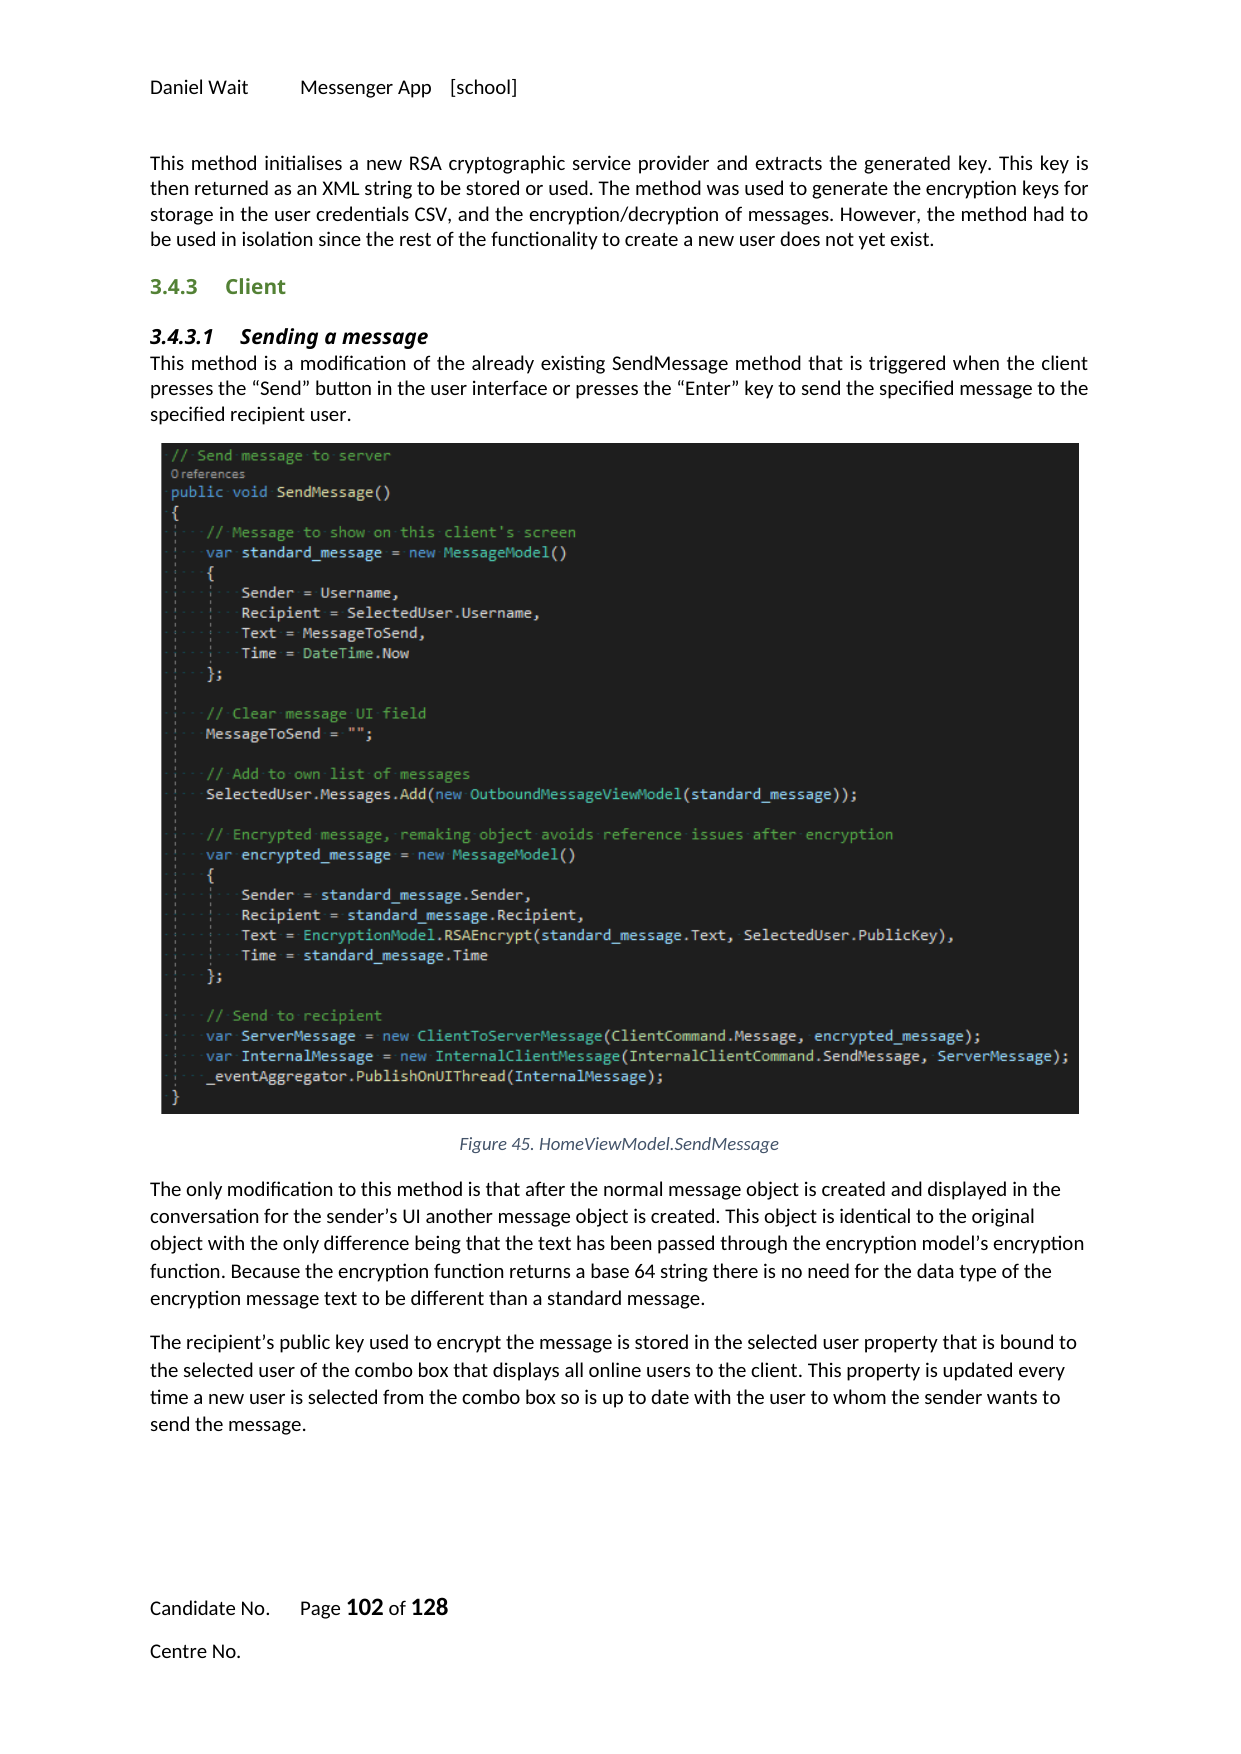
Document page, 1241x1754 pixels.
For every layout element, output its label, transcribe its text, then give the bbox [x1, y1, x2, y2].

subtitle Sending a message [150, 322, 1090, 350]
picture [161, 443, 1079, 1114]
text The recipient’s public key used to encrypt the message is stored in the selected user property that is bound to the selected user of the combo box that displays all online users to the client. This property is updated every time a new user is selected from the combo box so is up to date with the user to whom the sender wants to send the message. [150, 1329, 1090, 1437]
text This method initialises a new RSA cryptographic service provider and extracts the generated key. This key is then returned as an XML string to be stored or used. The method was used to generate the encryption keys for storage in the user credentials CSV, and the encryption/decryption of messages. However, the method had to be used in isolation since the rest of the functionality to create a new user does not yet exist. [150, 150, 1090, 252]
text This method is a modification of the already existing SendMessage method that is triggered when the client presses the “Send” button in the user interface or presses the “Enter” key to send the specified message to the specified recipient user. [150, 350, 1090, 426]
text The only modification to this method is that after the normal message object is created and displayed in the conversation for the sender’s UI another message object is created. This object is identical to the original object with the only difference being that the text has been passed through the encryption model’s encryption function. Because the encryption function returns a base 64 string there is no need for the data type of the encryption message text to be different than a standard message. [150, 1176, 1090, 1311]
text Figure 45. HomeViewModel.SendMessage [150, 1132, 1090, 1155]
subtitle Client [150, 272, 1090, 301]
